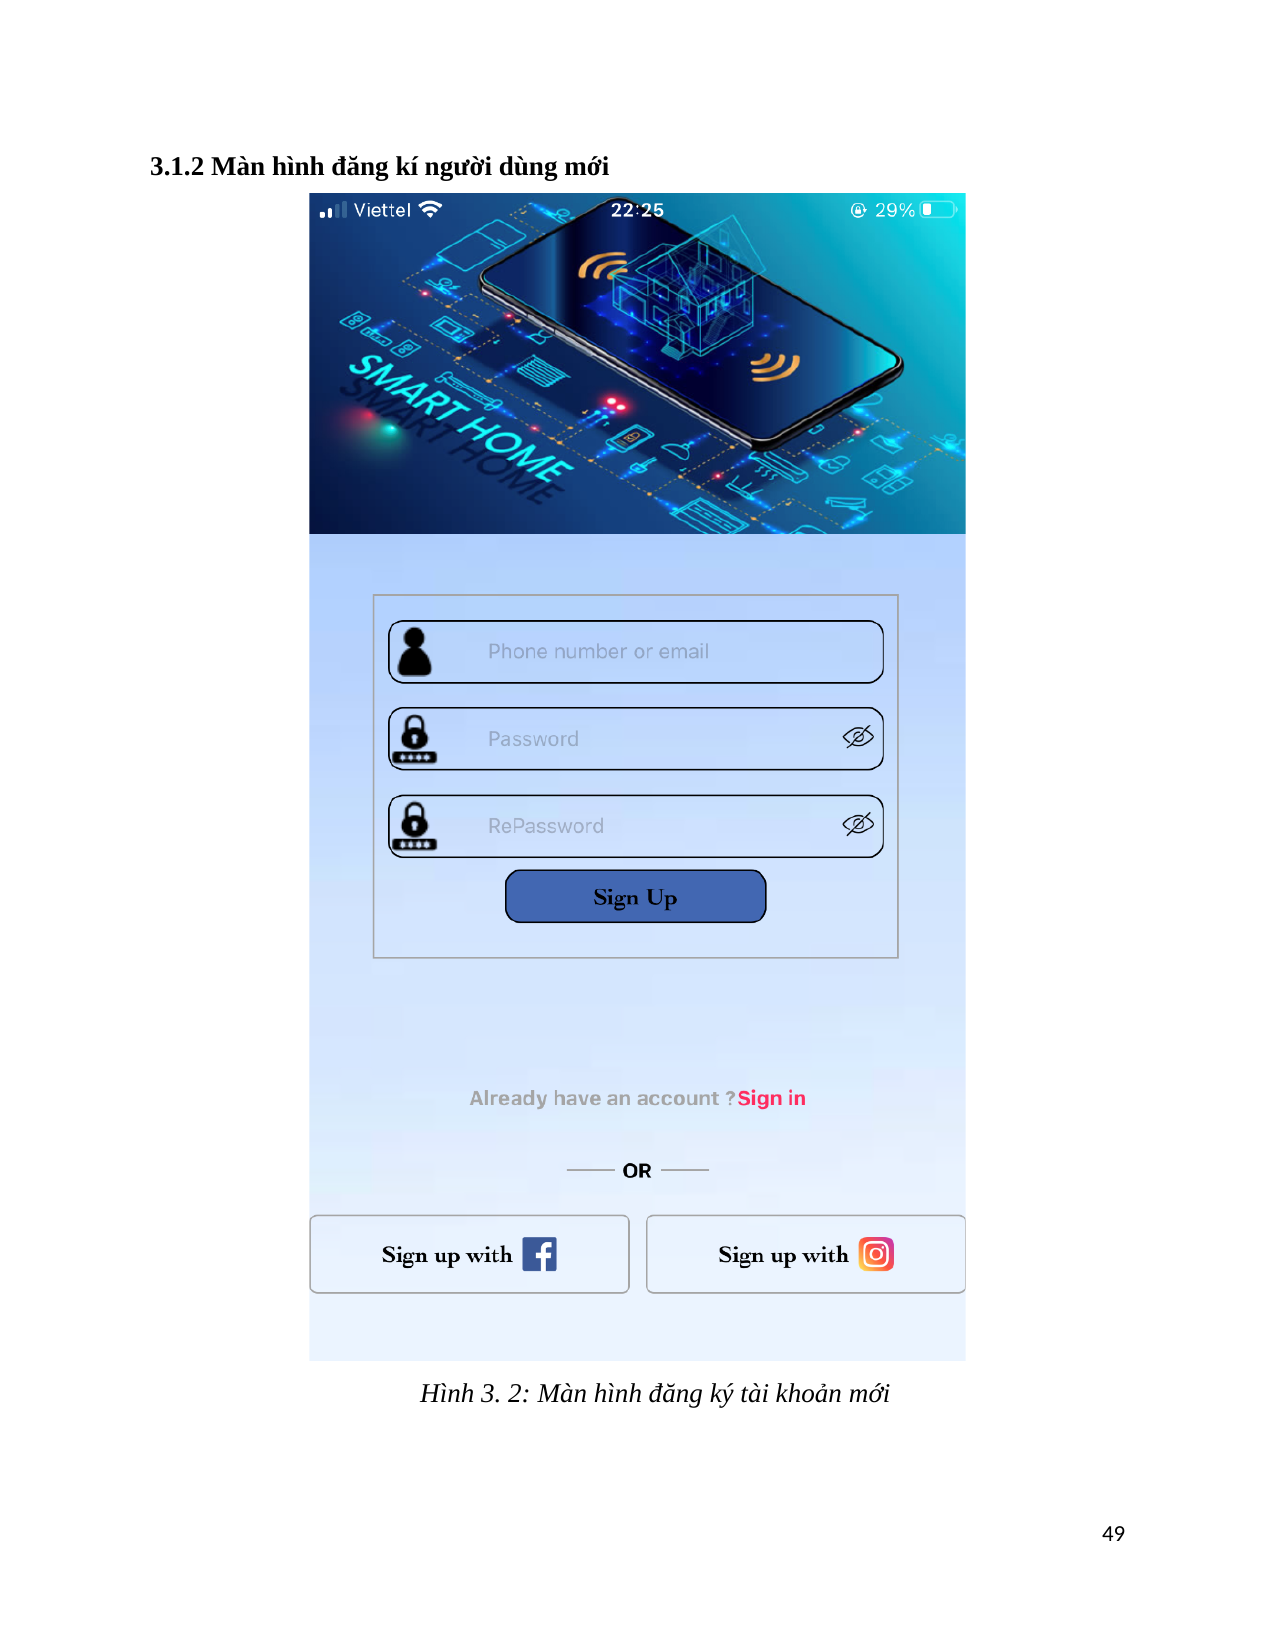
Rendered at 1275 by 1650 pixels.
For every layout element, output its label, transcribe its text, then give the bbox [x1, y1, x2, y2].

picture [309, 193, 966, 1361]
picture [655, 204, 662, 211]
subtitle 3.1.2 Màn hình đăng kí người dùng mới [150, 150, 1125, 181]
picture [943, 438, 954, 450]
text Hình 3. 2: Màn hình đăng ký tài khoản mới [187, 1377, 1125, 1408]
